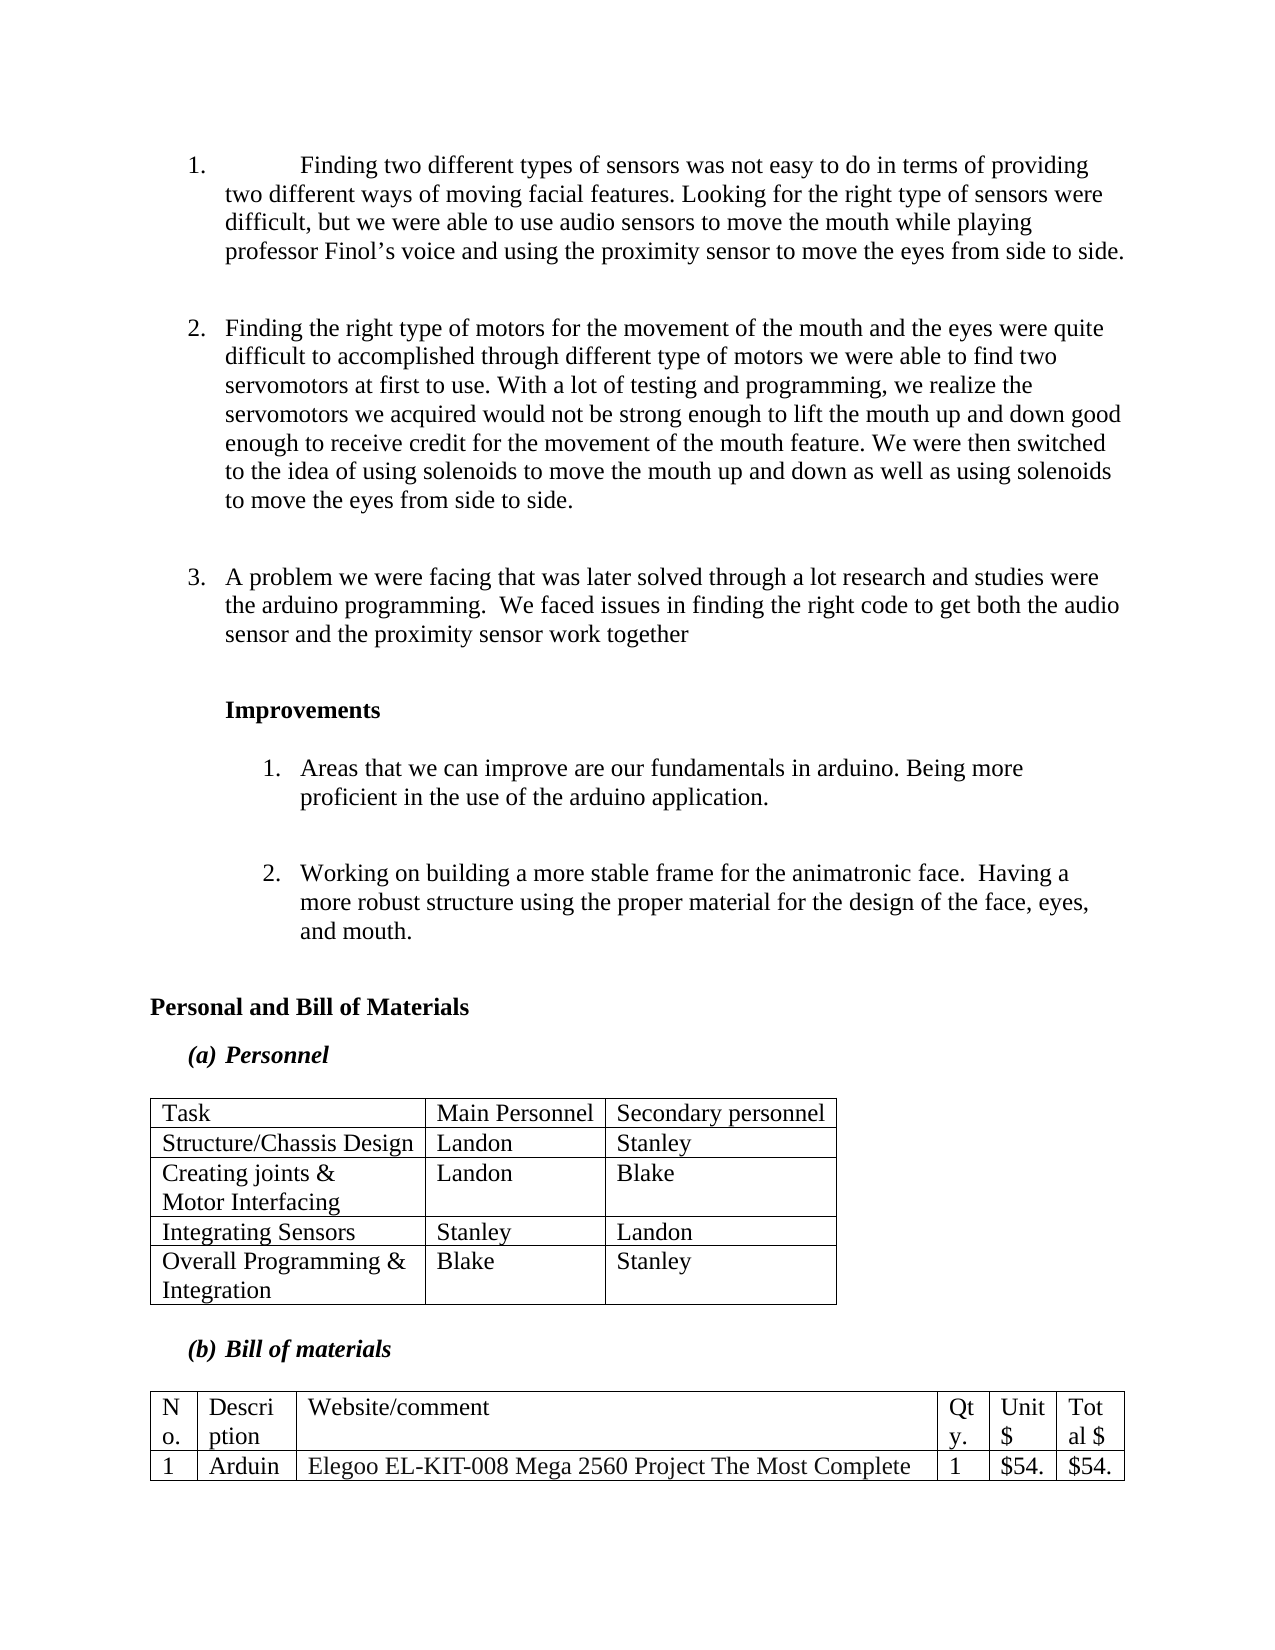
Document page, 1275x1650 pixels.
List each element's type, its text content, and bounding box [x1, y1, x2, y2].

table_cell Structure/Chassis Design [151, 1128, 425, 1157]
list Areas that we can improve are our fundamentals in arduino. Being more proficient in the use of the arduino application. [262, 753, 1125, 811]
table_cell Creating joints & Motor Interfacing [151, 1158, 425, 1216]
table_cell Stanley [606, 1128, 836, 1157]
list Finding the right type of motors for the movement of the mouth and the eyes were quite difficult to accomplished through different type of motors we were able to find two servomotors at first to use. With a lot of testing and programming, we realize the servomotors we acquired would not be strong enough to lift the mouth up and down good enough to receive credit for the movement of the mouth feature. We were then switched to the idea of using solenoids to move the mouth up and down as well as using solenoids to move the eyes from side to side. [187, 313, 1125, 514]
table_cell Integrating Sensors [151, 1217, 425, 1245]
table_cell $54.99 [1057, 1451, 1124, 1479]
table_header Main Personnel [426, 1099, 605, 1127]
table_cell Blake [426, 1246, 605, 1304]
table_cell Blake [606, 1158, 836, 1216]
table_cell 1 [151, 1451, 197, 1479]
table_header Task [151, 1099, 425, 1127]
table_cell 1 [938, 1451, 989, 1479]
list Personnel [187, 1040, 1125, 1069]
table_cell $54.99 [990, 1451, 1056, 1479]
table_header No. [151, 1392, 197, 1450]
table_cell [297, 1451, 937, 1479]
list A problem we were facing that was later solved through a lot research and studies were the arduino programming. We faced issues in finding the right code to get both the audio sensor and the proximity sensor work together [187, 562, 1125, 648]
table_cell Landon [426, 1158, 605, 1216]
table_cell Overall Programming & Integration [151, 1246, 425, 1304]
table_header Qty. [938, 1392, 989, 1450]
table_header Secondary personnel [606, 1099, 836, 1127]
table_header Website/comment [297, 1392, 937, 1450]
table_header Unit $ [990, 1392, 1056, 1450]
table_header Total $ [1057, 1392, 1124, 1450]
list Bill of materials [187, 1334, 1125, 1362]
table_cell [198, 1451, 296, 1479]
table_cell Landon [426, 1128, 605, 1157]
list Working on building a more stable frame for the animatronic face. Having a more robust structure using the proper material for the design of the face, eyes, and mouth. [262, 858, 1125, 944]
table_cell Stanley [426, 1217, 605, 1245]
text Personal and Bill of Materials [150, 992, 1125, 1021]
list Finding two different types of sensors was not easy to do in terms of providing two different ways of moving facial features. Looking for the right type of sensors were difficult, but we were able to use audio sensors to move the mouth while playing professor Finol’s voice and using the proximity sensor to move the eyes from side to side. [187, 150, 1125, 265]
table_cell Landon [606, 1217, 836, 1245]
table_cell Stanley [606, 1246, 836, 1304]
table_header Description [198, 1392, 296, 1450]
list Improvements [225, 696, 1125, 724]
